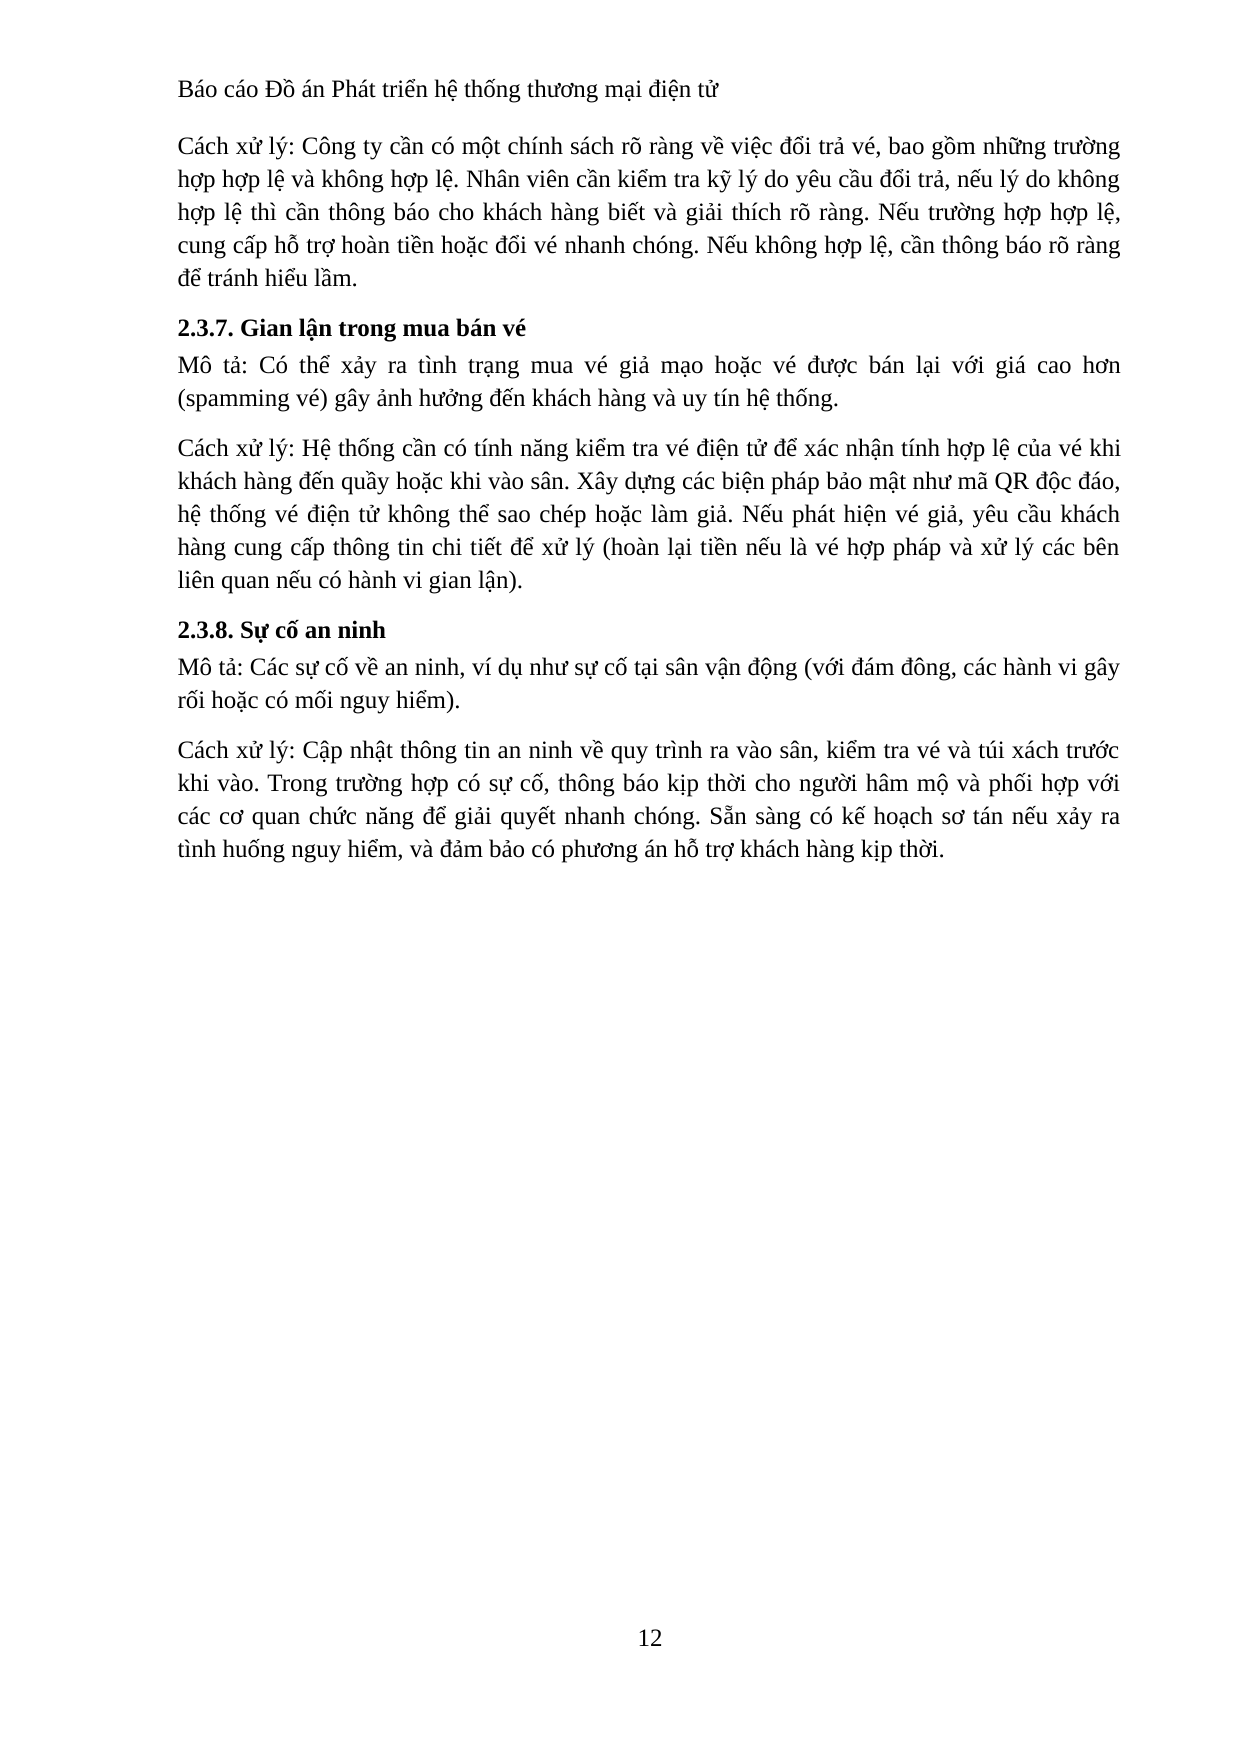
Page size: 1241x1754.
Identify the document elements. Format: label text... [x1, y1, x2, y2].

text 2.3.7. Gian lận trong mua bán vé [177, 313, 1122, 342]
text 2.3.8. Sự cố an ninh [177, 615, 1122, 643]
text Cách xử lý: Công ty cần có một chính sách rõ ràng về việc đổi trả vé, bao gồm những trường hợp hợp lệ và không hợp lệ. Nhân viên cần kiểm tra kỹ lý do yêu cầu đổi trả, nếu lý do không hợp lệ thì cần thông báo cho khách hàng biết và giải thích rõ ràng. Nếu trường hợp hợp lệ, cung cấp hỗ trợ hoàn tiền hoặc đổi vé nhanh chóng. Nếu không hợp lệ, cần thông báo rõ ràng để tránh hiểu lầm. [177, 131, 1122, 292]
text Mô tả: Các sự cố về an ninh, ví dụ như sự cố tại sân vận động (với đám đông, các hành vi gây rối hoặc có mối nguy hiểm). [177, 652, 1122, 714]
text Mô tả: Có thể xảy ra tình trạng mua vé giả mạo hoặc vé được bán lại với giá cao hơn (spamming vé) gây ảnh hưởng đến khách hàng và uy tín hệ thống. [177, 350, 1122, 412]
text Cách xử lý: Hệ thống cần có tính năng kiểm tra vé điện tử để xác nhận tính hợp lệ của vé khi khách hàng đến quầy hoặc khi vào sân. Xây dựng các biện pháp bảo mật như mã QR độc đáo, hệ thống vé điện tử không thể sao chép hoặc làm giả. Nếu phát hiện vé giả, yêu cầu khách hàng cung cấp thông tin chi tiết để xử lý (hoàn lại tiền nếu là vé hợp pháp và xử lý các bên liên quan nếu có hành vi gian lận). [177, 433, 1122, 594]
text Cách xử lý: Cập nhật thông tin an ninh về quy trình ra vào sân, kiểm tra vé và túi xách trước khi vào. Trong trường hợp có sự cố, thông báo kịp thời cho người hâm mộ và phối hợp với các cơ quan chức năng để giải quyết nhanh chóng. Sẵn sàng có kế hoạch sơ tán nếu xảy ra tình huống nguy hiểm, và đảm bảo có phương án hỗ trợ khách hàng kịp thời. [177, 735, 1122, 862]
